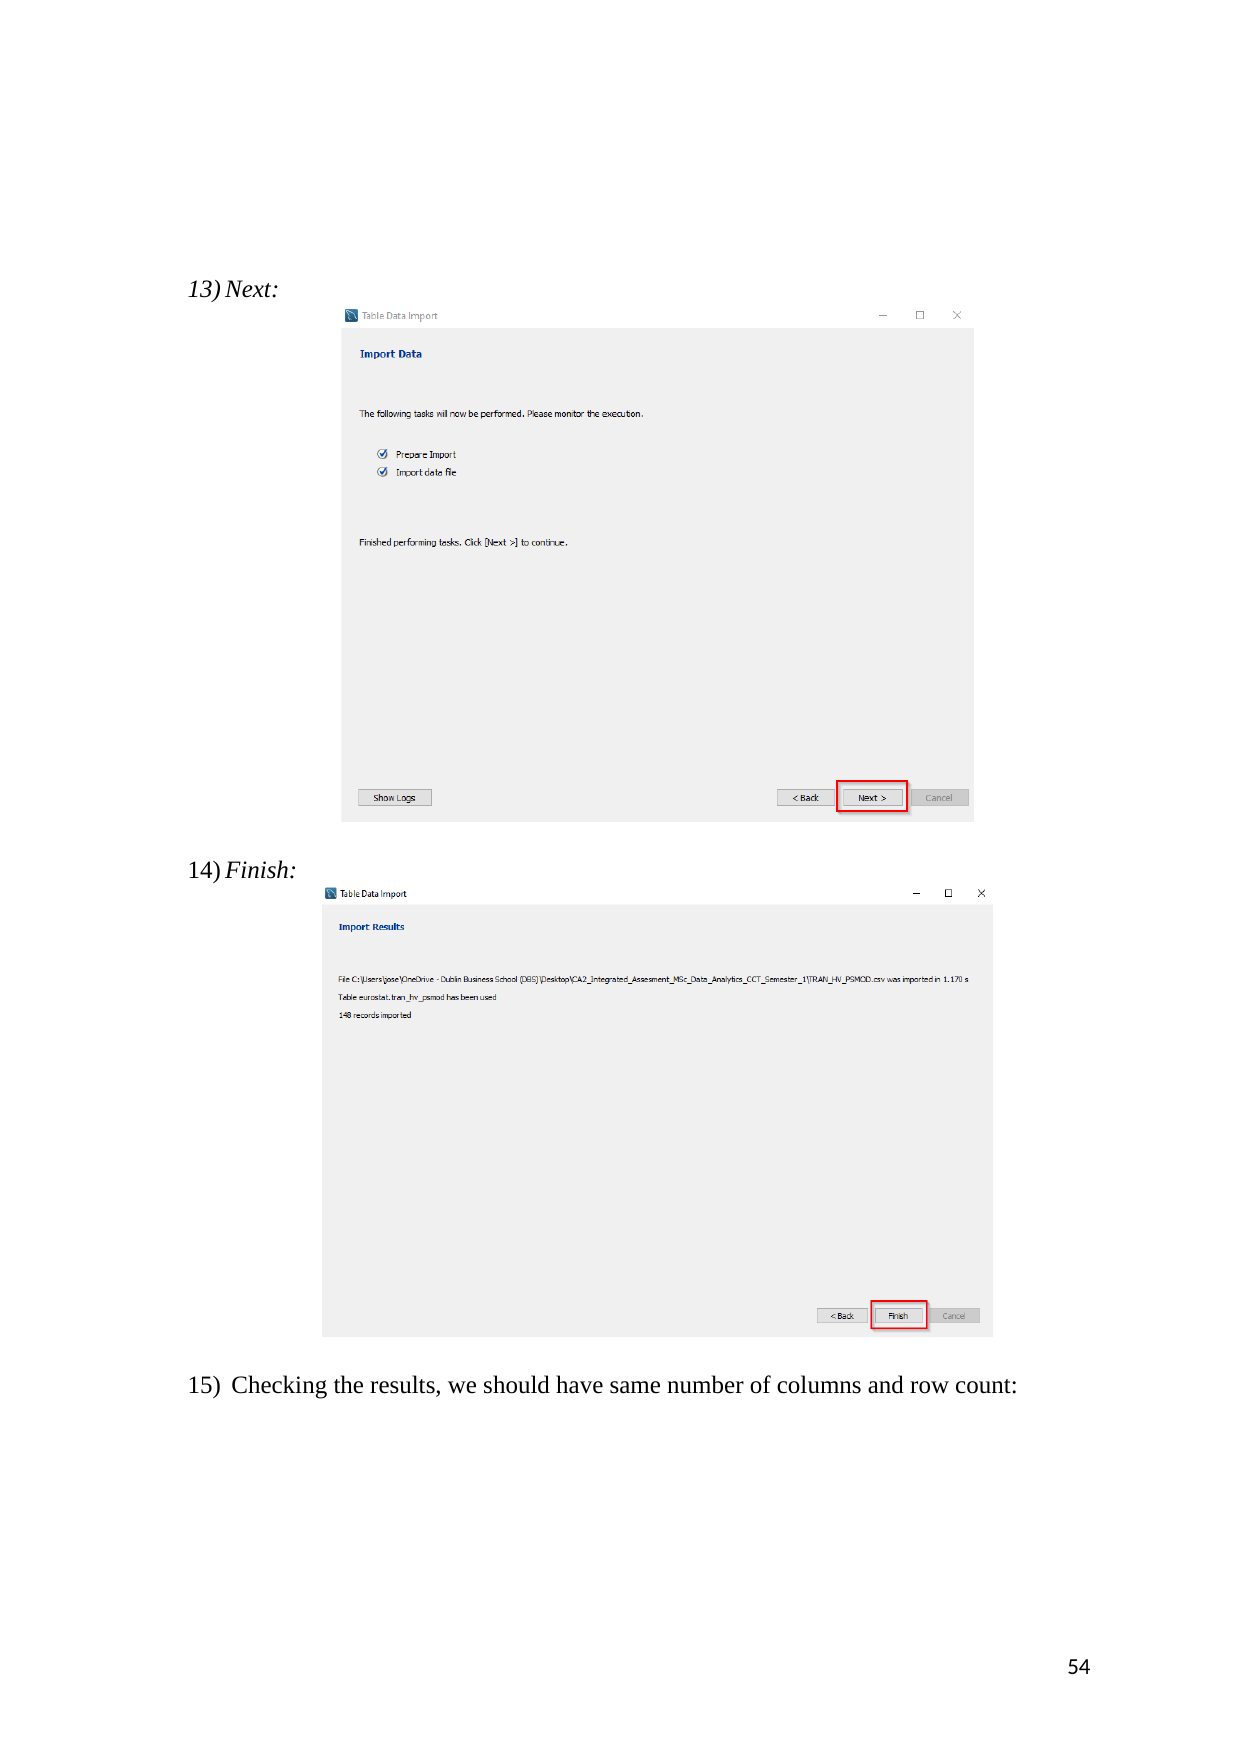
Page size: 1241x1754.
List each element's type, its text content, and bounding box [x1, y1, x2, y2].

list Next: [187, 274, 1090, 303]
picture [341, 305, 974, 822]
list Finish: [187, 855, 1090, 884]
list Checking the results, we should have same number of columns and row count: [187, 1370, 1090, 1399]
picture [322, 886, 994, 1337]
